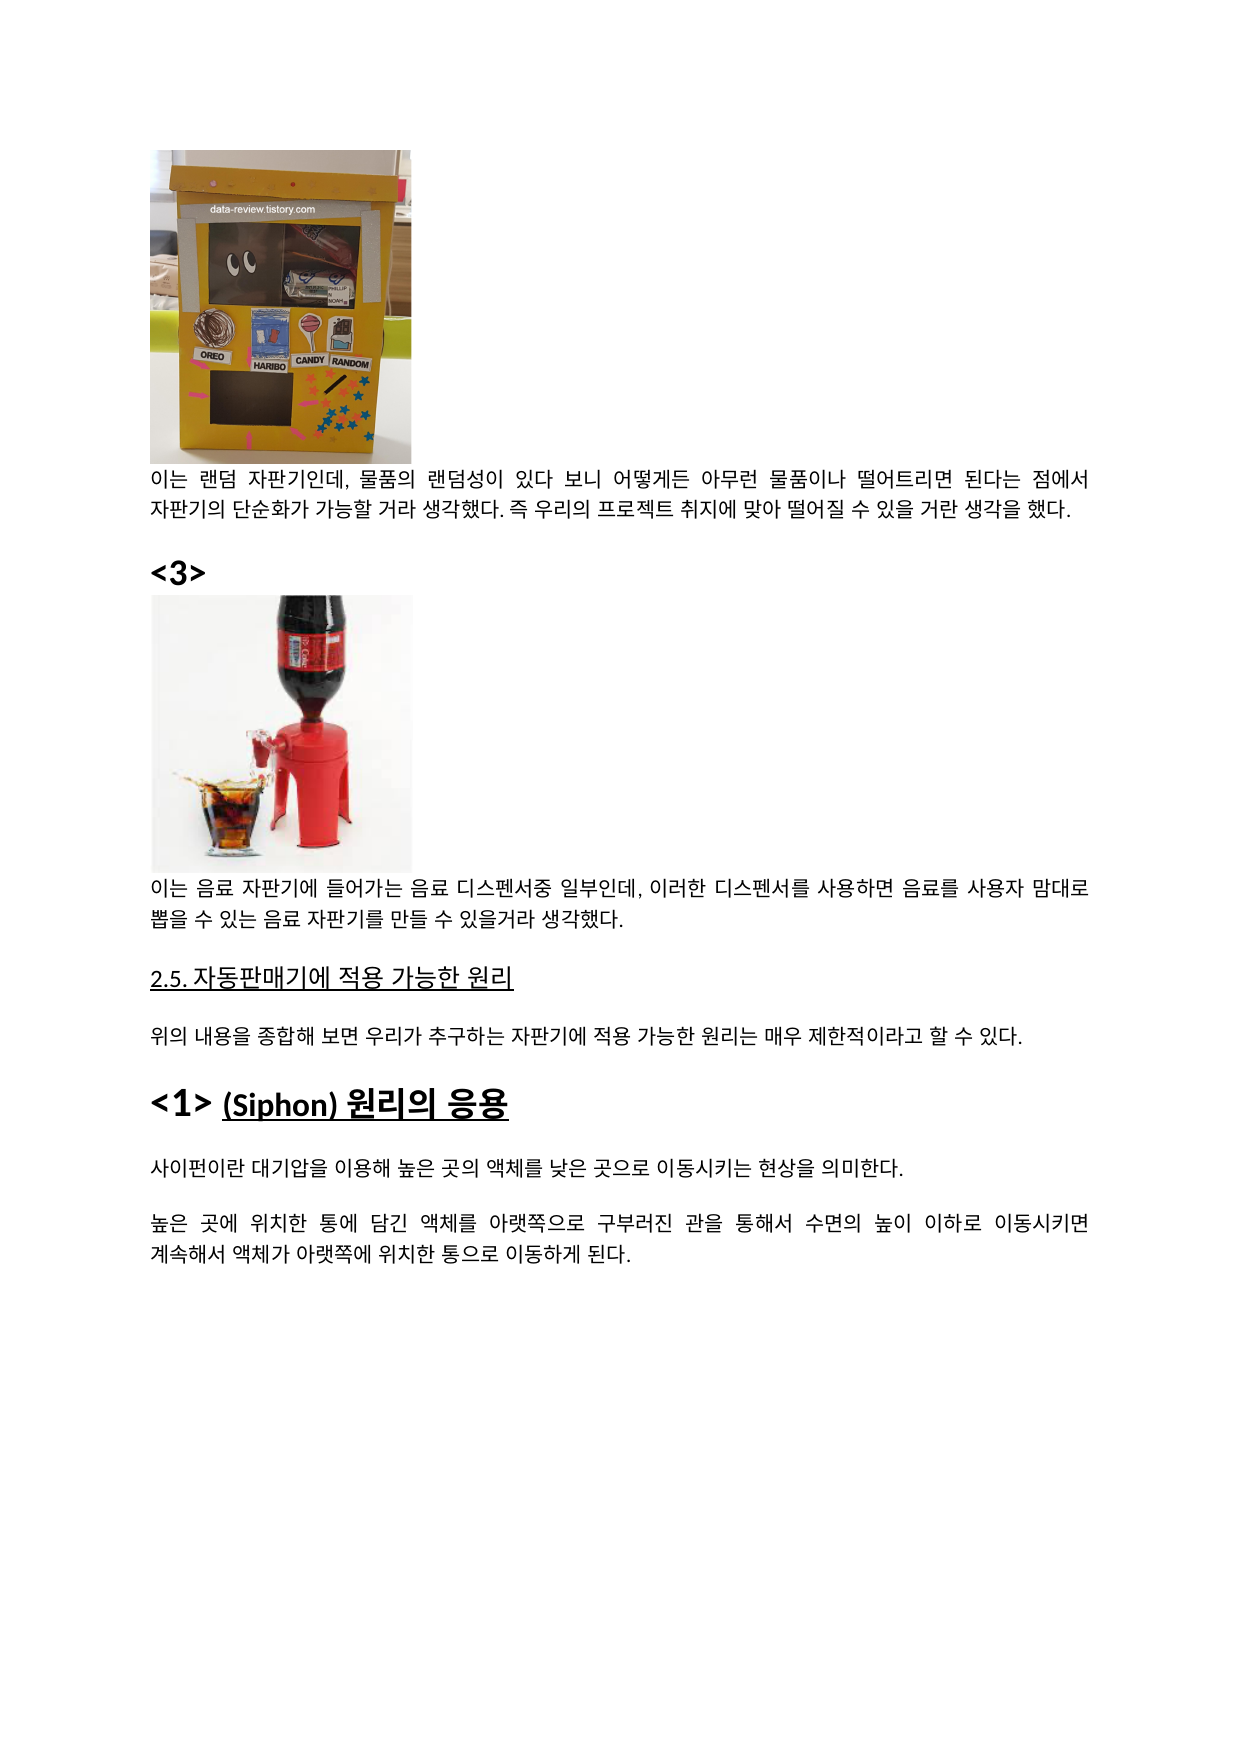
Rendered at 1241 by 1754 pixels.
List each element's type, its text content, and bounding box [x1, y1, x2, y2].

text 위의 내용을 종합해 보면 우리가 추구하는 자판기에 적용 가능한 원리는 매우 제한적이라고 할 수 있다. [150, 1020, 1090, 1050]
text 사이펀이란 대기압을 이용해 높은 곳의 액체를 낮은 곳으로 이동시키는 현상을 의미한다. [150, 1152, 1090, 1182]
picture [150, 150, 412, 464]
text 이는 음료 자판기에 들어가는 음료 디스펜서중 일부인데, 이러한 디스펜서를 사용하면 음료를 사용자 맘대로 뽑을 수 있는 음료 자판기를 만들 수 있을거라 생각했다. [150, 873, 1090, 933]
text 높은 곳에 위치한 통에 담긴 액체를 아랫쪽으로 구부러진 관을 통해서 수면의 높이 이하로 이동시키면 계속해서 액체가 아랫쪽에 위치한 통으로 이동하게 된다. [150, 1208, 1090, 1268]
text 2.5. 자동판매기에 적용 가능한 원리 [150, 958, 1090, 995]
text 이는 랜덤 자판기인데, 물품의 랜덤성이 있다 보니 어떻게든 아무런 물품이나 떨어트리면 된다는 점에서 자판기의 단순화가 가능할 거라 생각했다. 즉 우리의 프로젝트 취지에 맞아 떨어질 수 있을 거란 생각을 했다. [150, 463, 1090, 524]
text <1> (Siphon) 원리의 응용 [150, 1076, 1090, 1127]
picture [150, 595, 413, 873]
text <3> [150, 549, 1090, 595]
